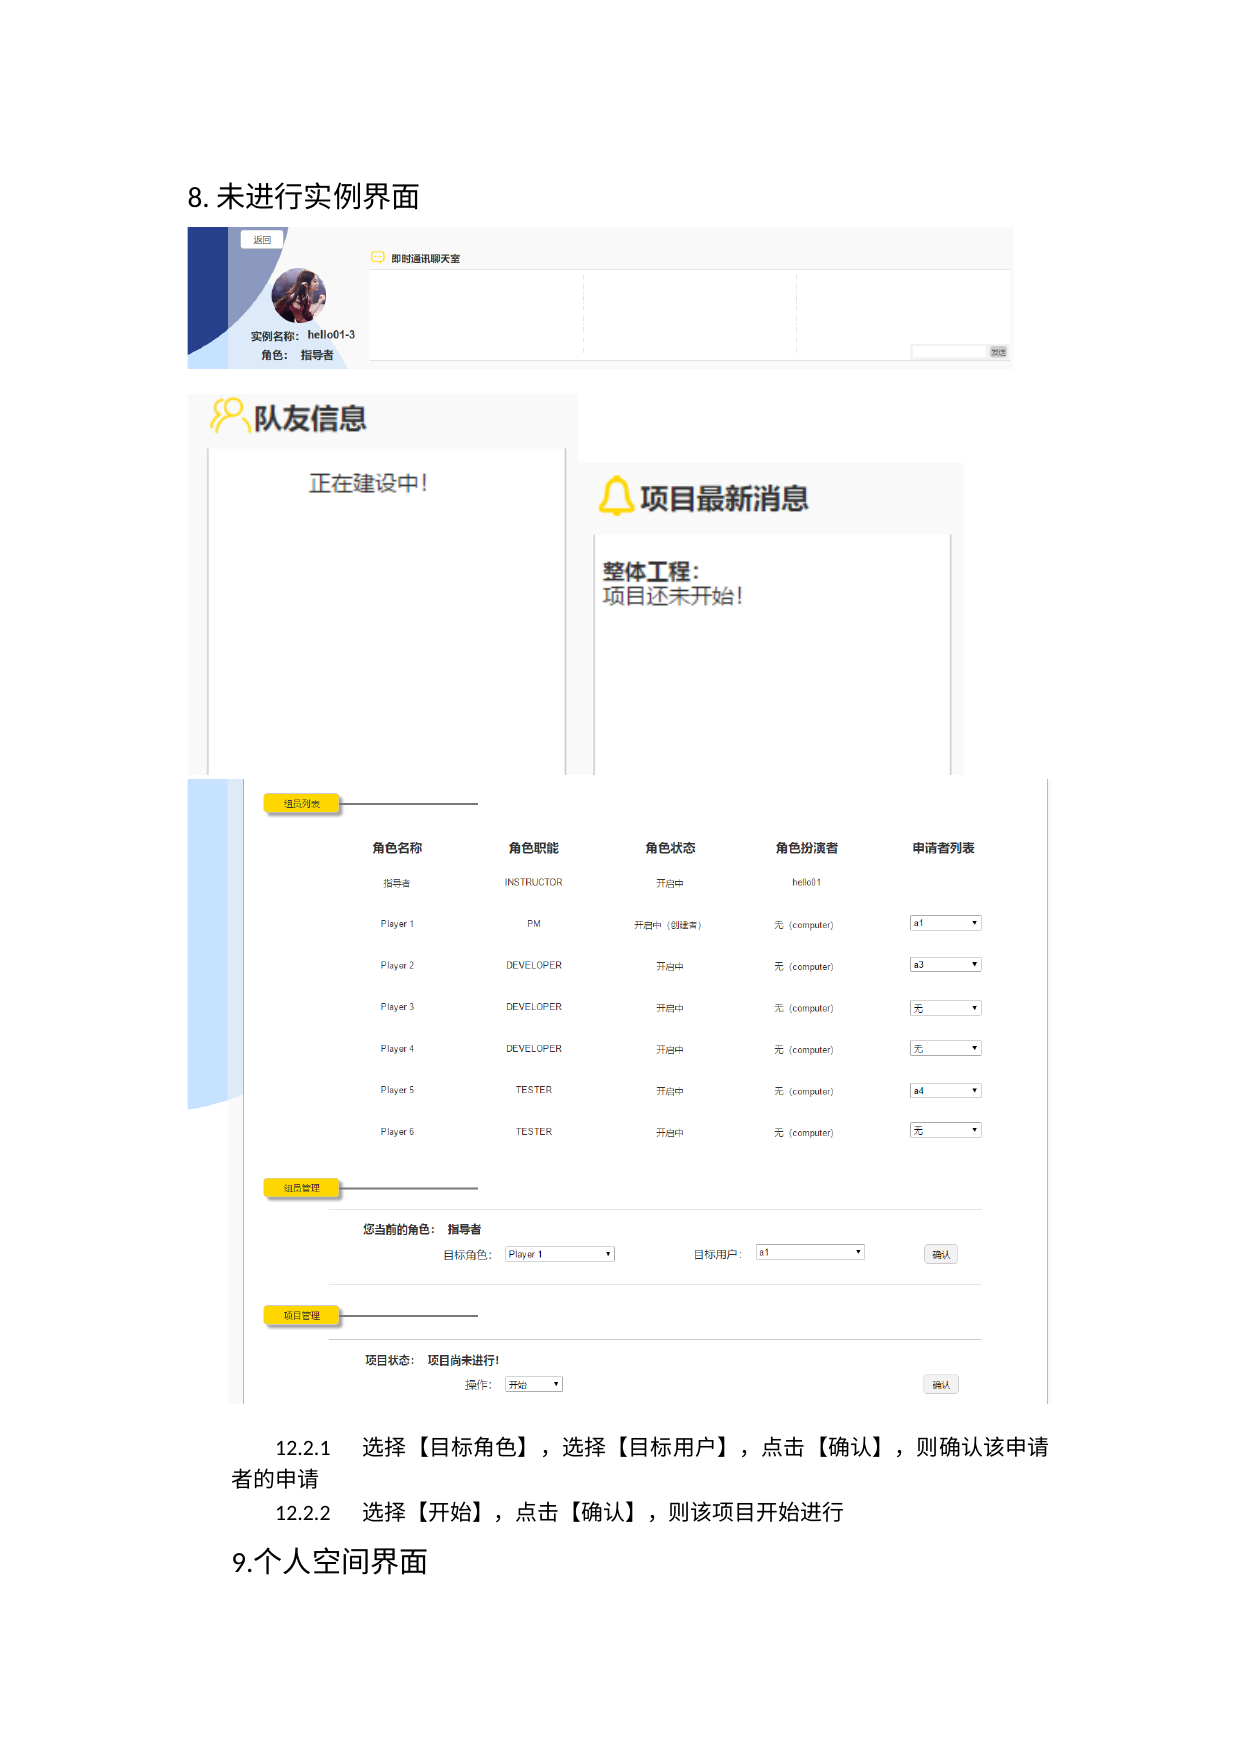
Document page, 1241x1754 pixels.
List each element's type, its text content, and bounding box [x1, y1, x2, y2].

list 9.个人空间界面 [231, 1527, 1053, 1592]
list 未进行实例界面 [187, 162, 1053, 227]
list 12.2.1 选择【目标角色】，选择【目标用户】，点击【确认】，则确认该申请者的申请 [231, 1429, 1053, 1494]
list 12.2.2 选择【开始】，点击【确认】，则该项目开始进行 [231, 1494, 1053, 1527]
picture [187, 394, 969, 775]
picture [187, 227, 1051, 369]
picture [187, 779, 1052, 1404]
